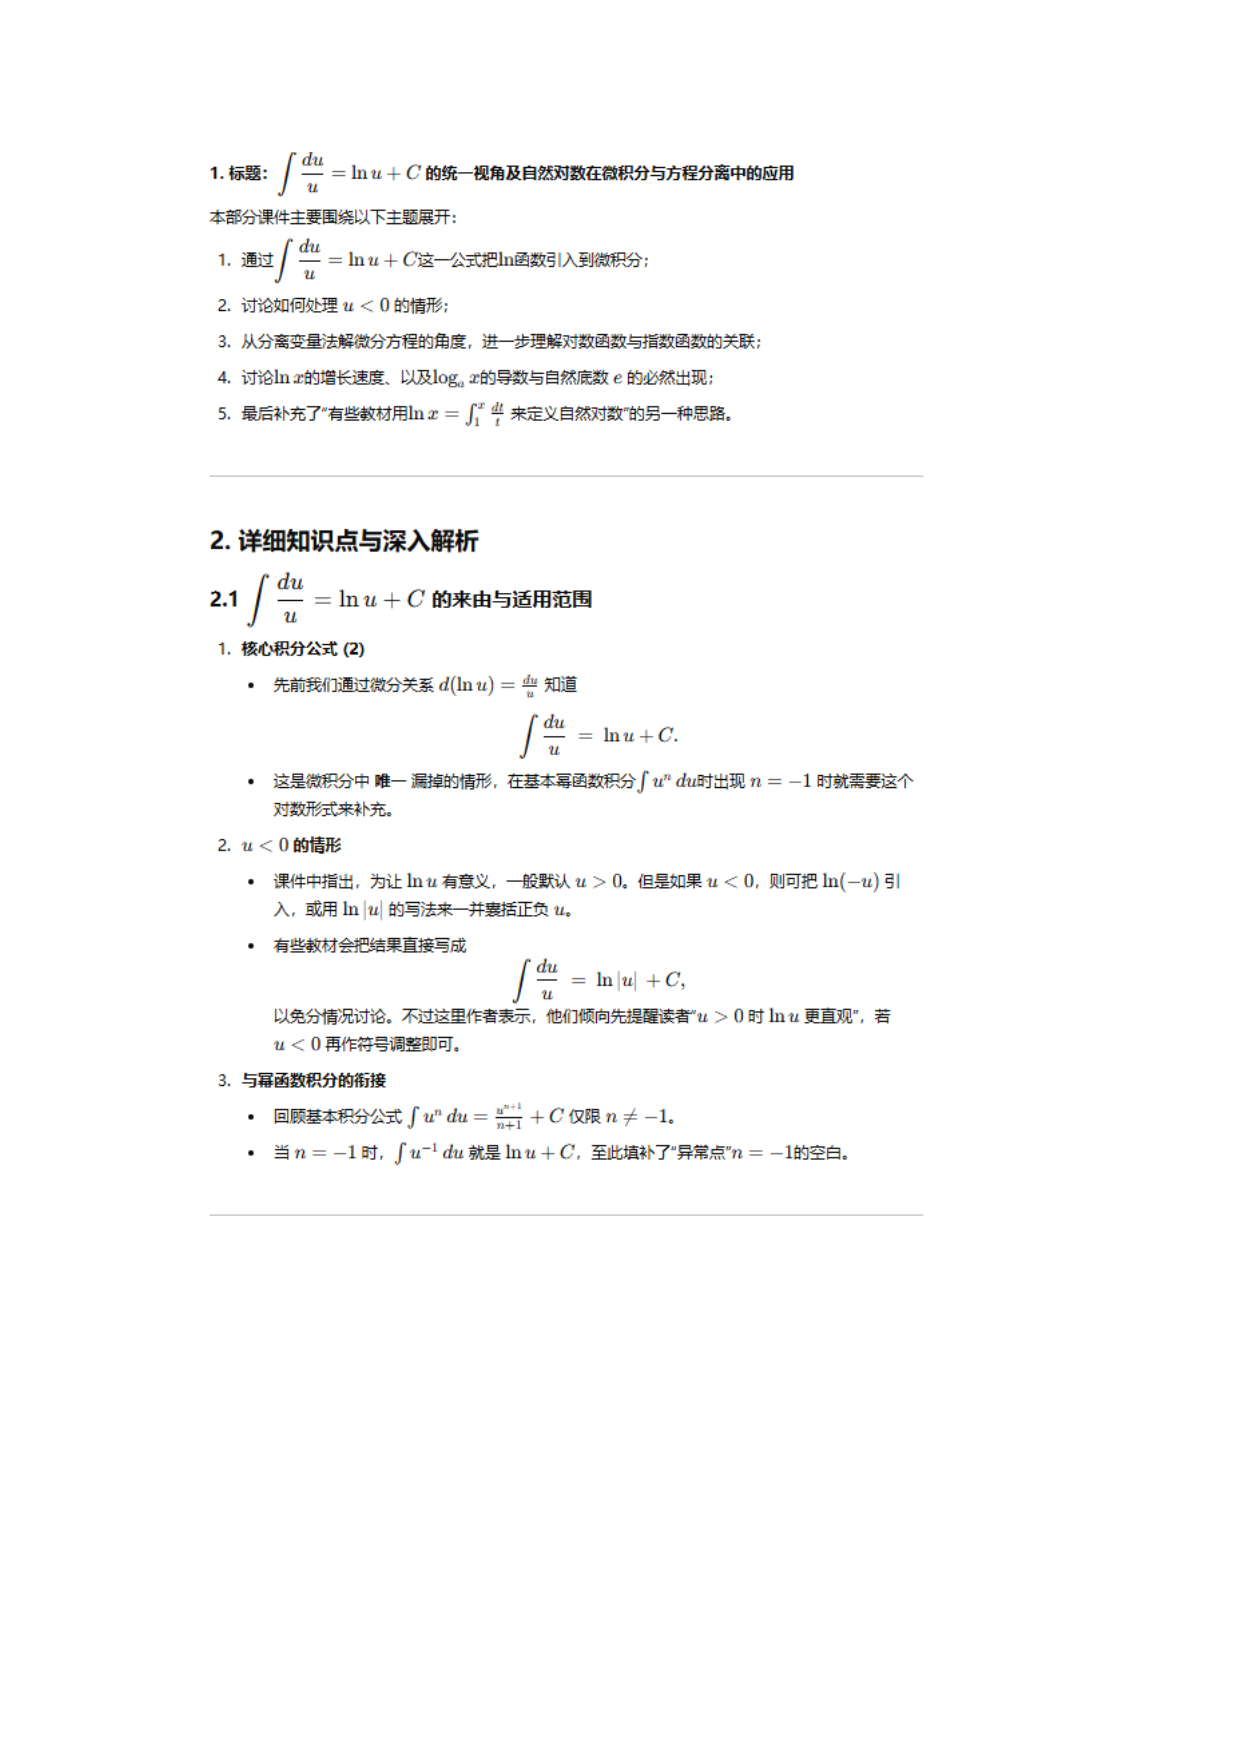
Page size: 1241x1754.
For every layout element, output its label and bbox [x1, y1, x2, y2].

picture [187, 152, 1053, 1228]
